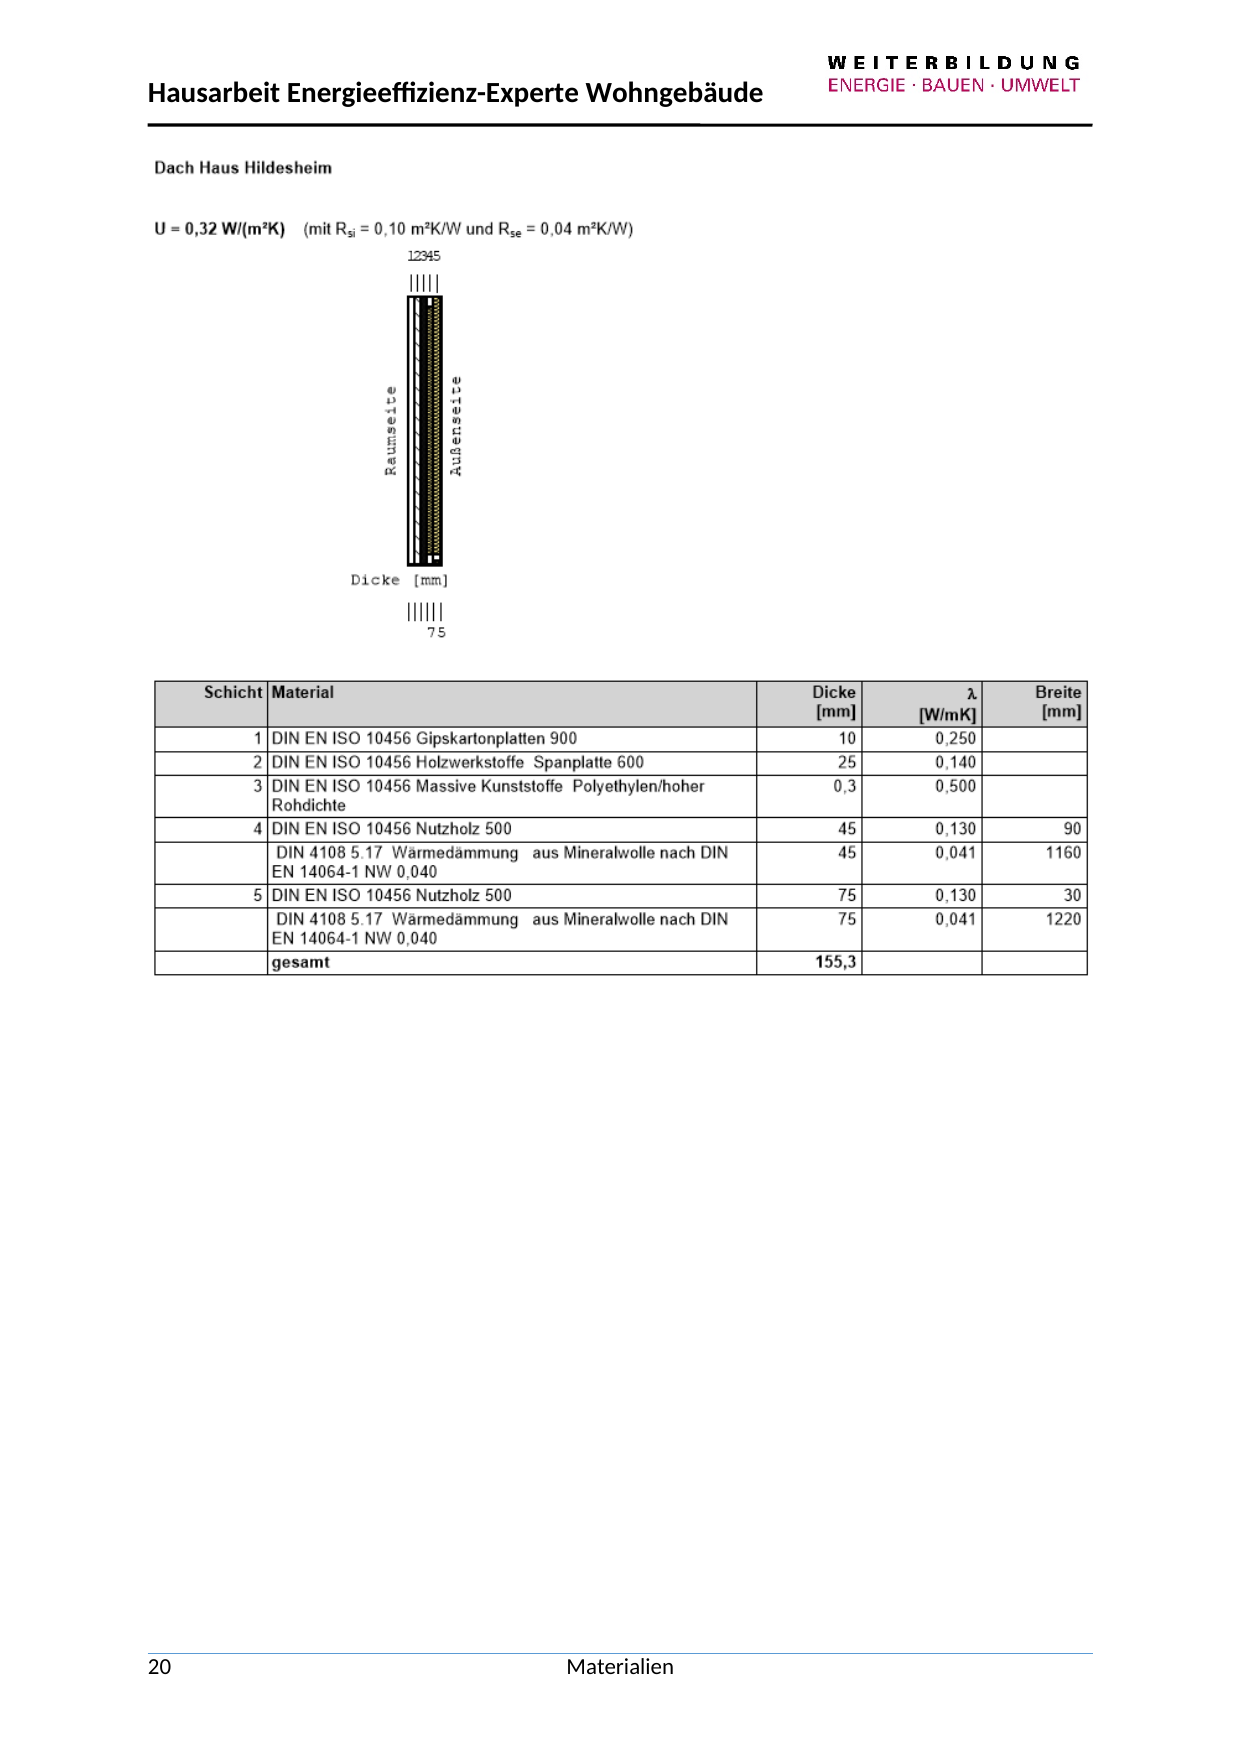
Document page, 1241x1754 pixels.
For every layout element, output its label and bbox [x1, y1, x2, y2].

picture [147, 147, 1093, 999]
picture [803, 26, 1104, 121]
